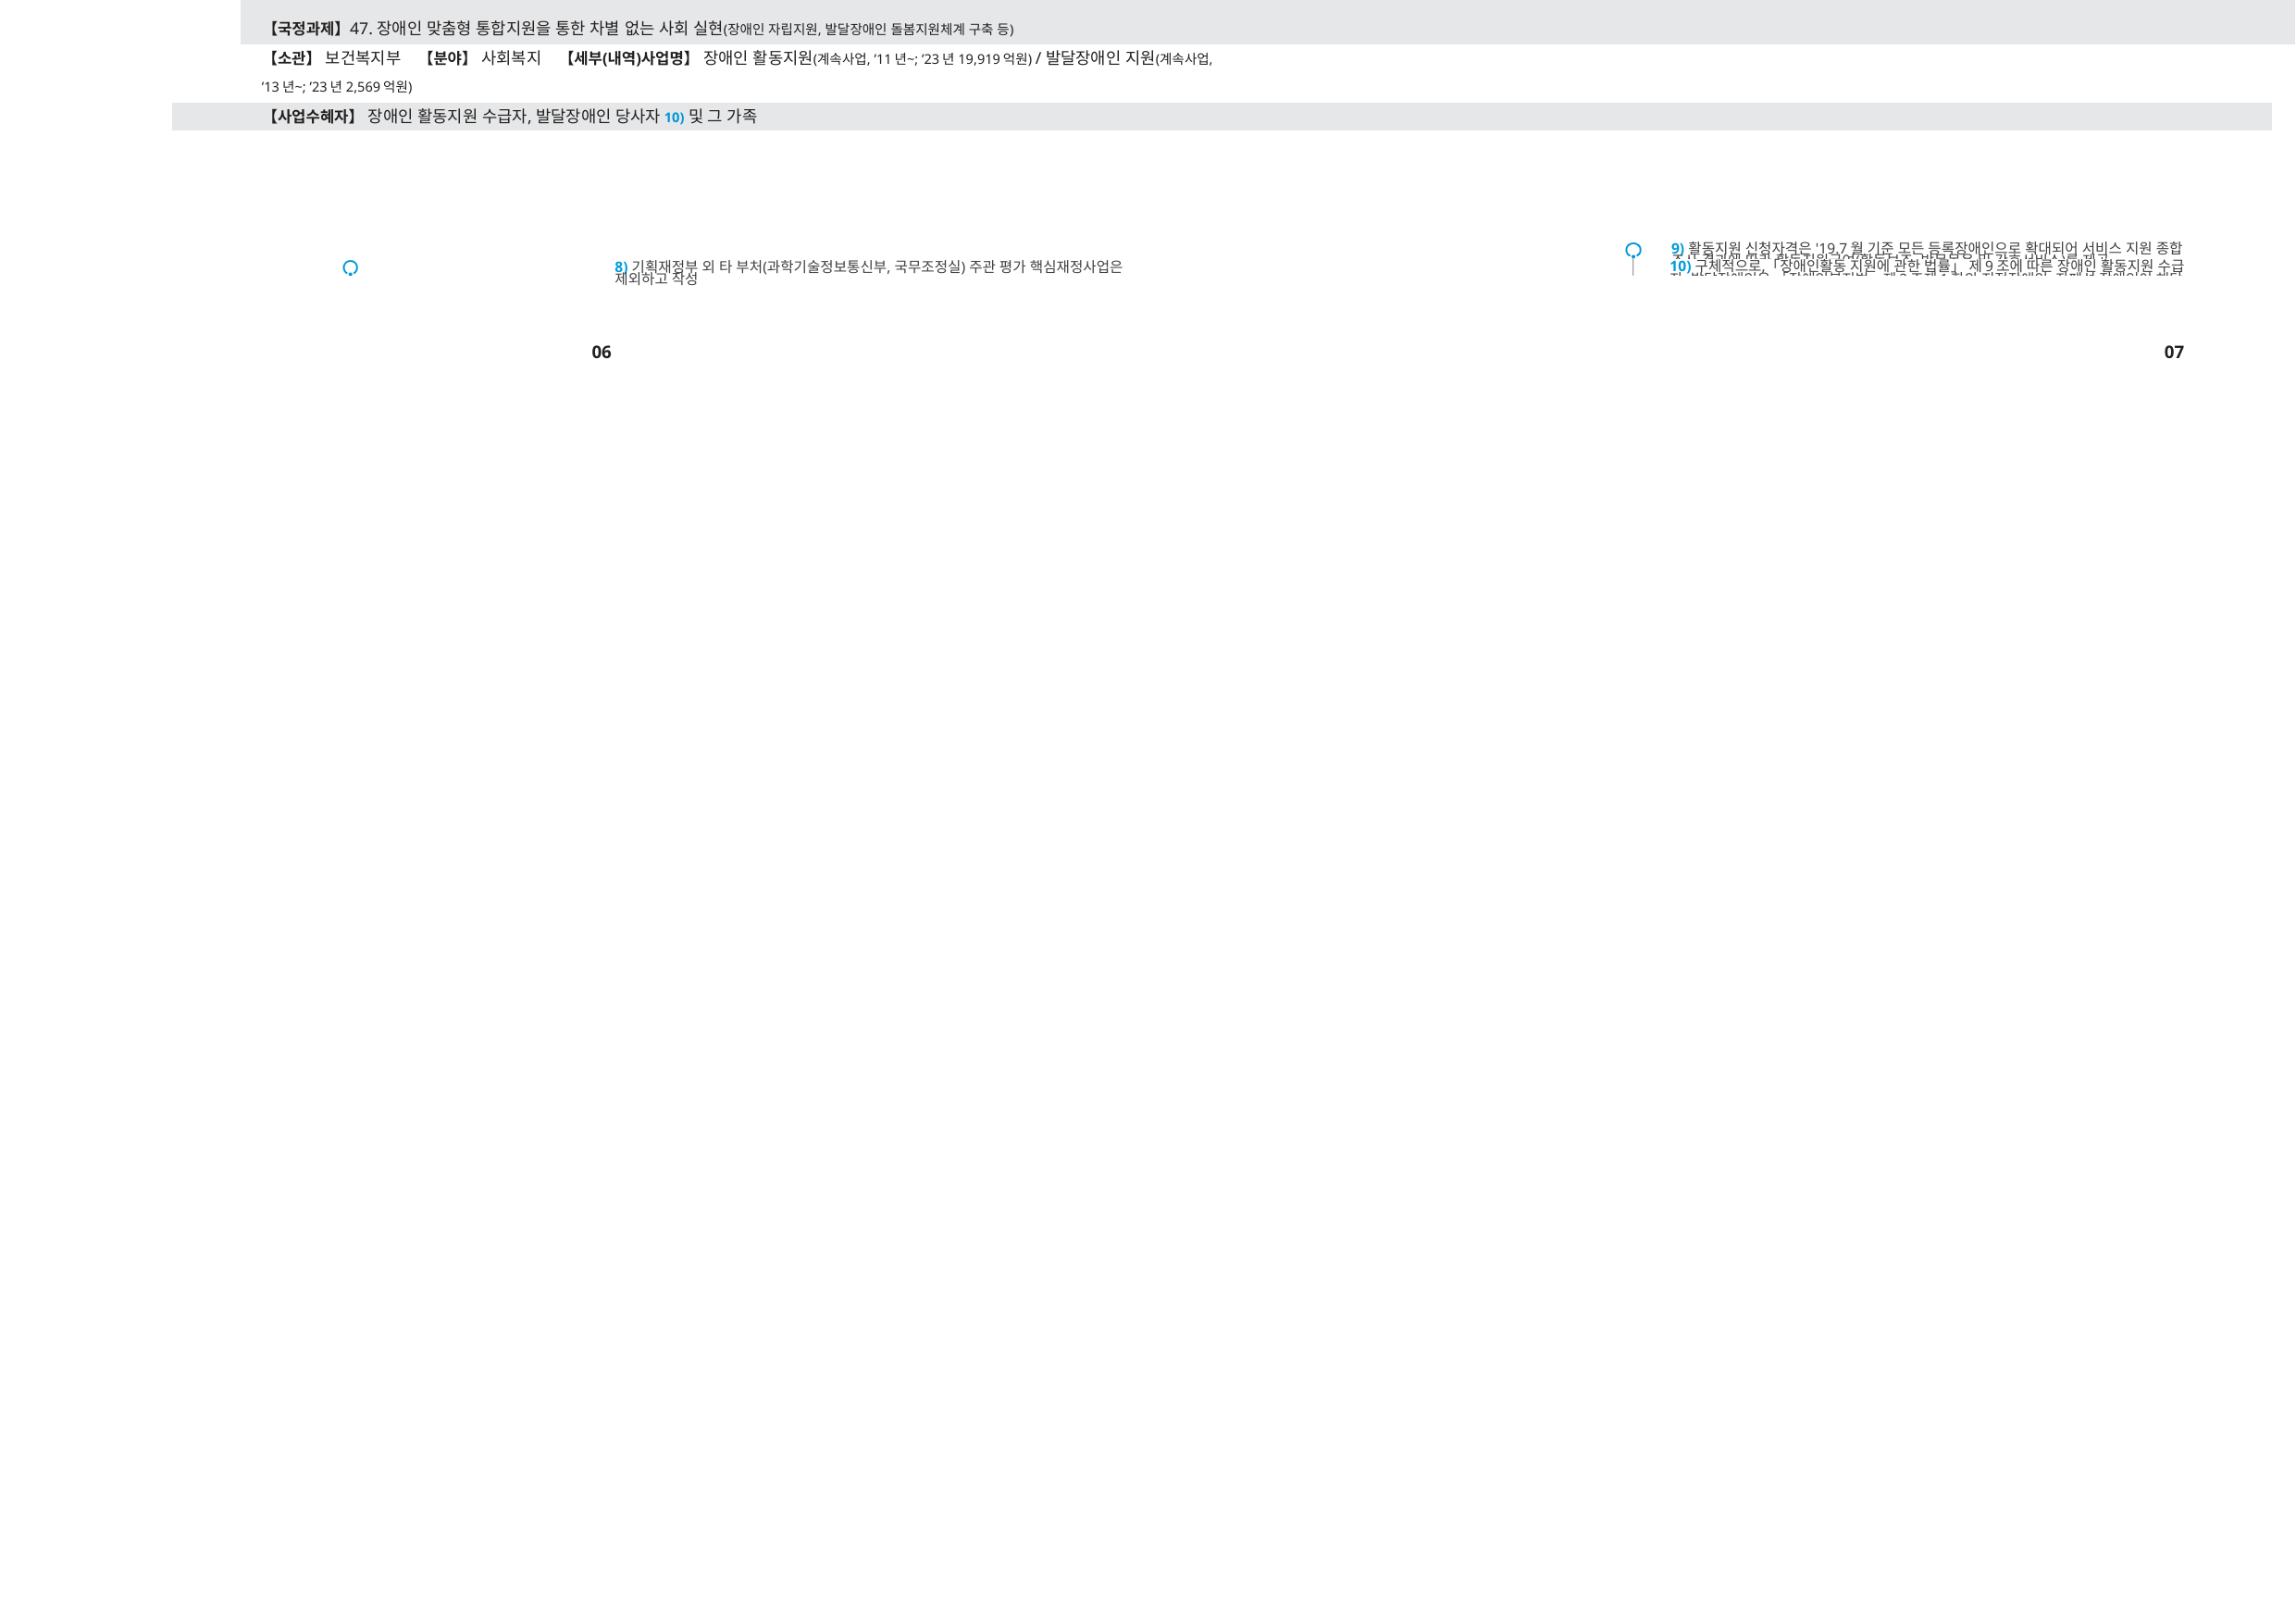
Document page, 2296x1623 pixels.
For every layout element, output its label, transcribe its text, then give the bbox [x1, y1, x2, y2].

table_header 【사업수혜자】 장애인 활동지원 수급자, 발달장애인 당사자10) 및 그 가족 [172, 103, 2272, 130]
table_cell 07 [1663, 276, 2188, 360]
picture [342, 258, 358, 264]
table_cell 06 [88, 276, 613, 360]
picture [345, 263, 358, 276]
table_header [1138, 241, 1663, 360]
table_header 8) 기획재정부 외 타 부처(과학기술정보통신부, 국무조정실) 주관 평가 핵심재정사업은 제외하고 작성 [613, 241, 1138, 360]
table_header 【소관】 보건복지부 【분야】 사회복지 【세부(내역)사업명】 장애인 활동지원(계속사업, ’11년~; ’23년 19,919억원) / 발달장애인 지원(계속사업, [172, 46, 2272, 74]
picture [1624, 241, 1643, 276]
table_header 【국정과제】47. 장애인 맞춤형 통합지원을 통한 차별 없는 사회 실현(장애인 자립지원, 발달장애인 돌봄지원체계 구축 등) [241, 0, 2295, 44]
table_header ’13년~; ’23년 2,569억원) [172, 76, 2272, 101]
table_header [88, 241, 613, 276]
